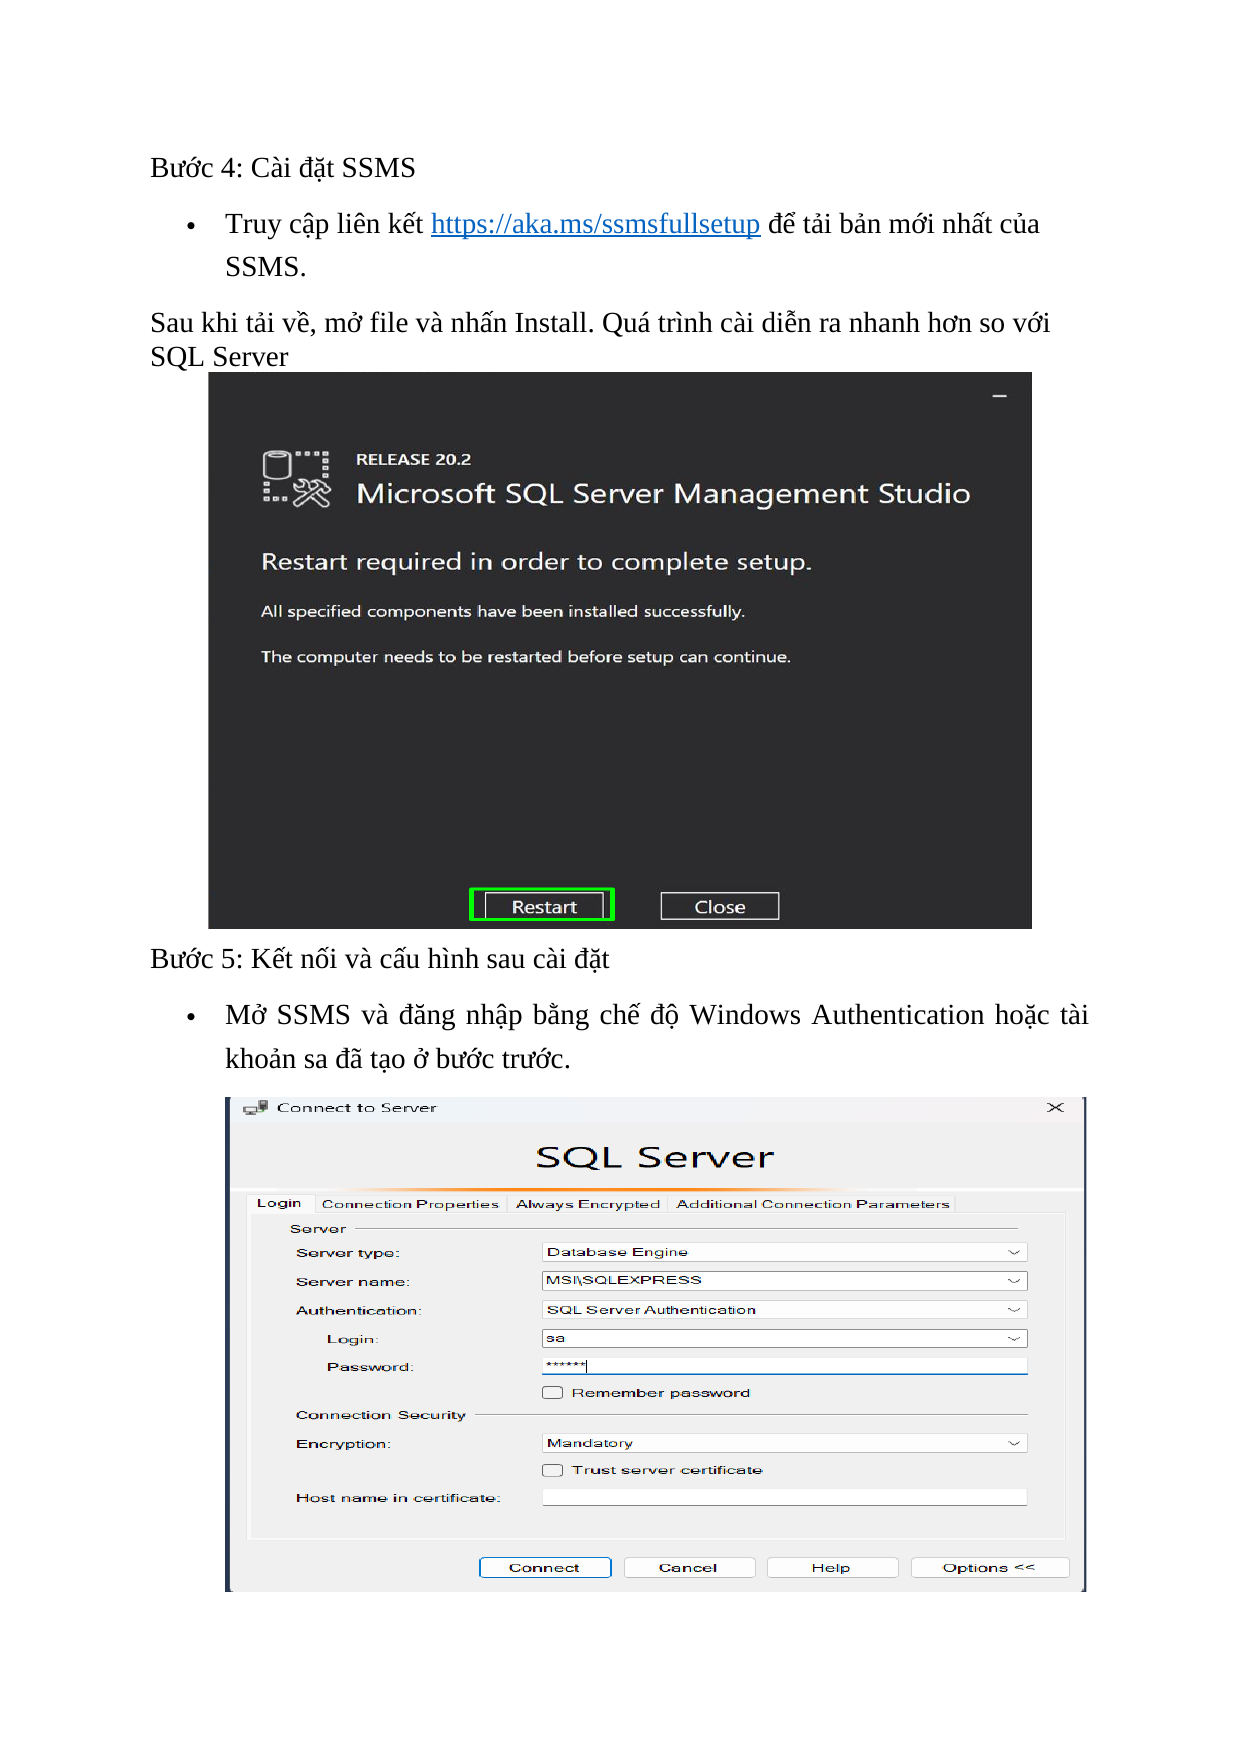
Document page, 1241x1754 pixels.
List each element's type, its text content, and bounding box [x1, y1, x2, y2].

picture [225, 1097, 1087, 1592]
text Sau khi tải về, mở file và nhấn Install. Quá trình cài diễn ra nhanh hơn so với SQL Server [150, 306, 1090, 373]
text Bước 5: Kết nối và cấu hình sau cài đặt [150, 941, 1090, 975]
picture [208, 372, 1032, 929]
list Truy cập liên kết https://aka.ms/ssmsfullsetup để tải bản mới nhất của SSMS. [187, 206, 1090, 283]
list Mở SSMS và đăng nhập bằng chế độ Windows Authentication hoặc tài khoản sa đã tạo ở bước trước. [187, 997, 1090, 1074]
text Bước 4: Cài đặt SSMS [150, 150, 1090, 183]
